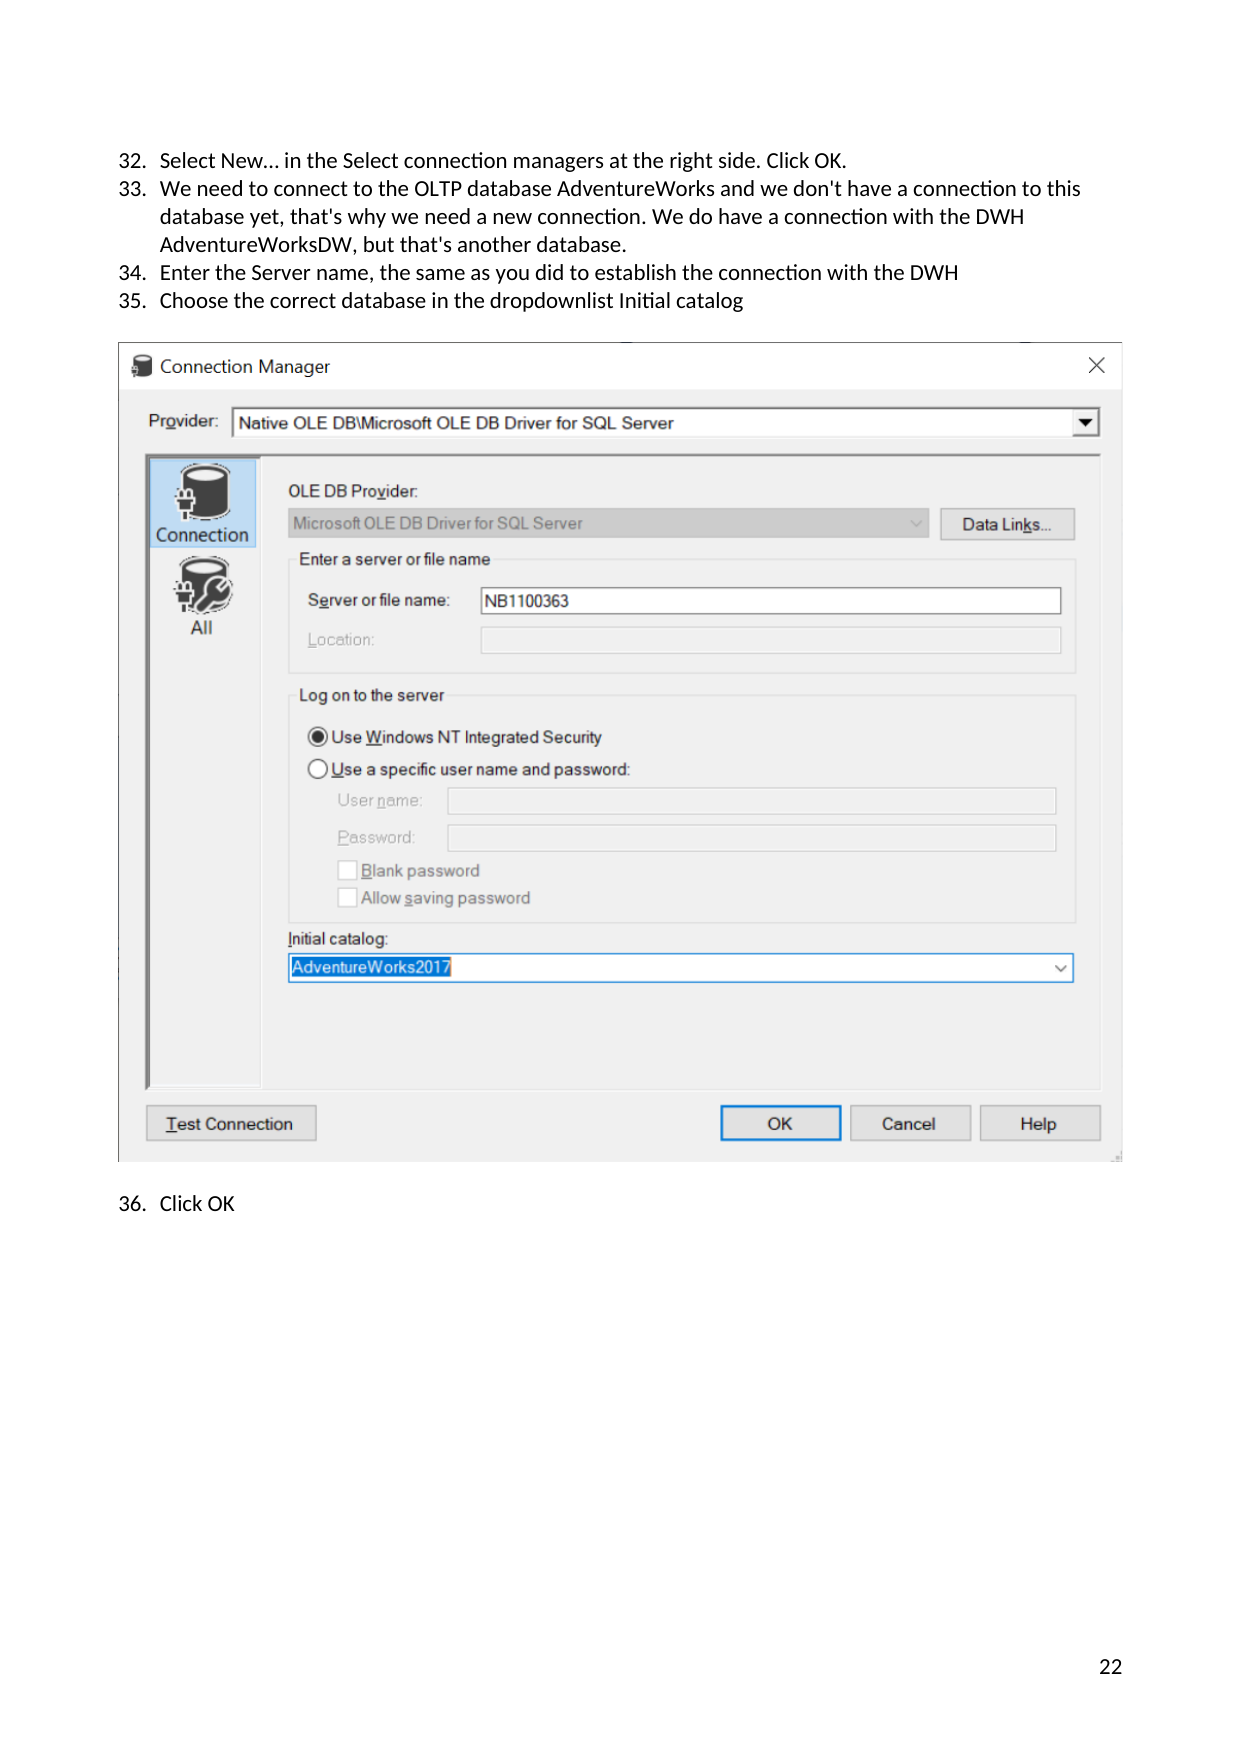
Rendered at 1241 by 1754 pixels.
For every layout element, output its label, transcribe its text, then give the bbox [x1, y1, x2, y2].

list Click OK [118, 1189, 1122, 1217]
list We need to connect to the OLTP database AdventureWorks and we don't have a connection to this database yet, that's why we need a new connection. We do have a connection with the DWH AdventureWorksDW, but that's another database. [118, 174, 1122, 258]
list Enter the Server name, the same as you did to establish the connection with the DWH [118, 258, 1122, 286]
list Choose the correct database in the dropdownlist Initial catalog [118, 286, 1122, 314]
picture [118, 342, 1123, 1162]
list Select New… in the Select connection managers at the right side. Click OK. [118, 146, 1122, 174]
